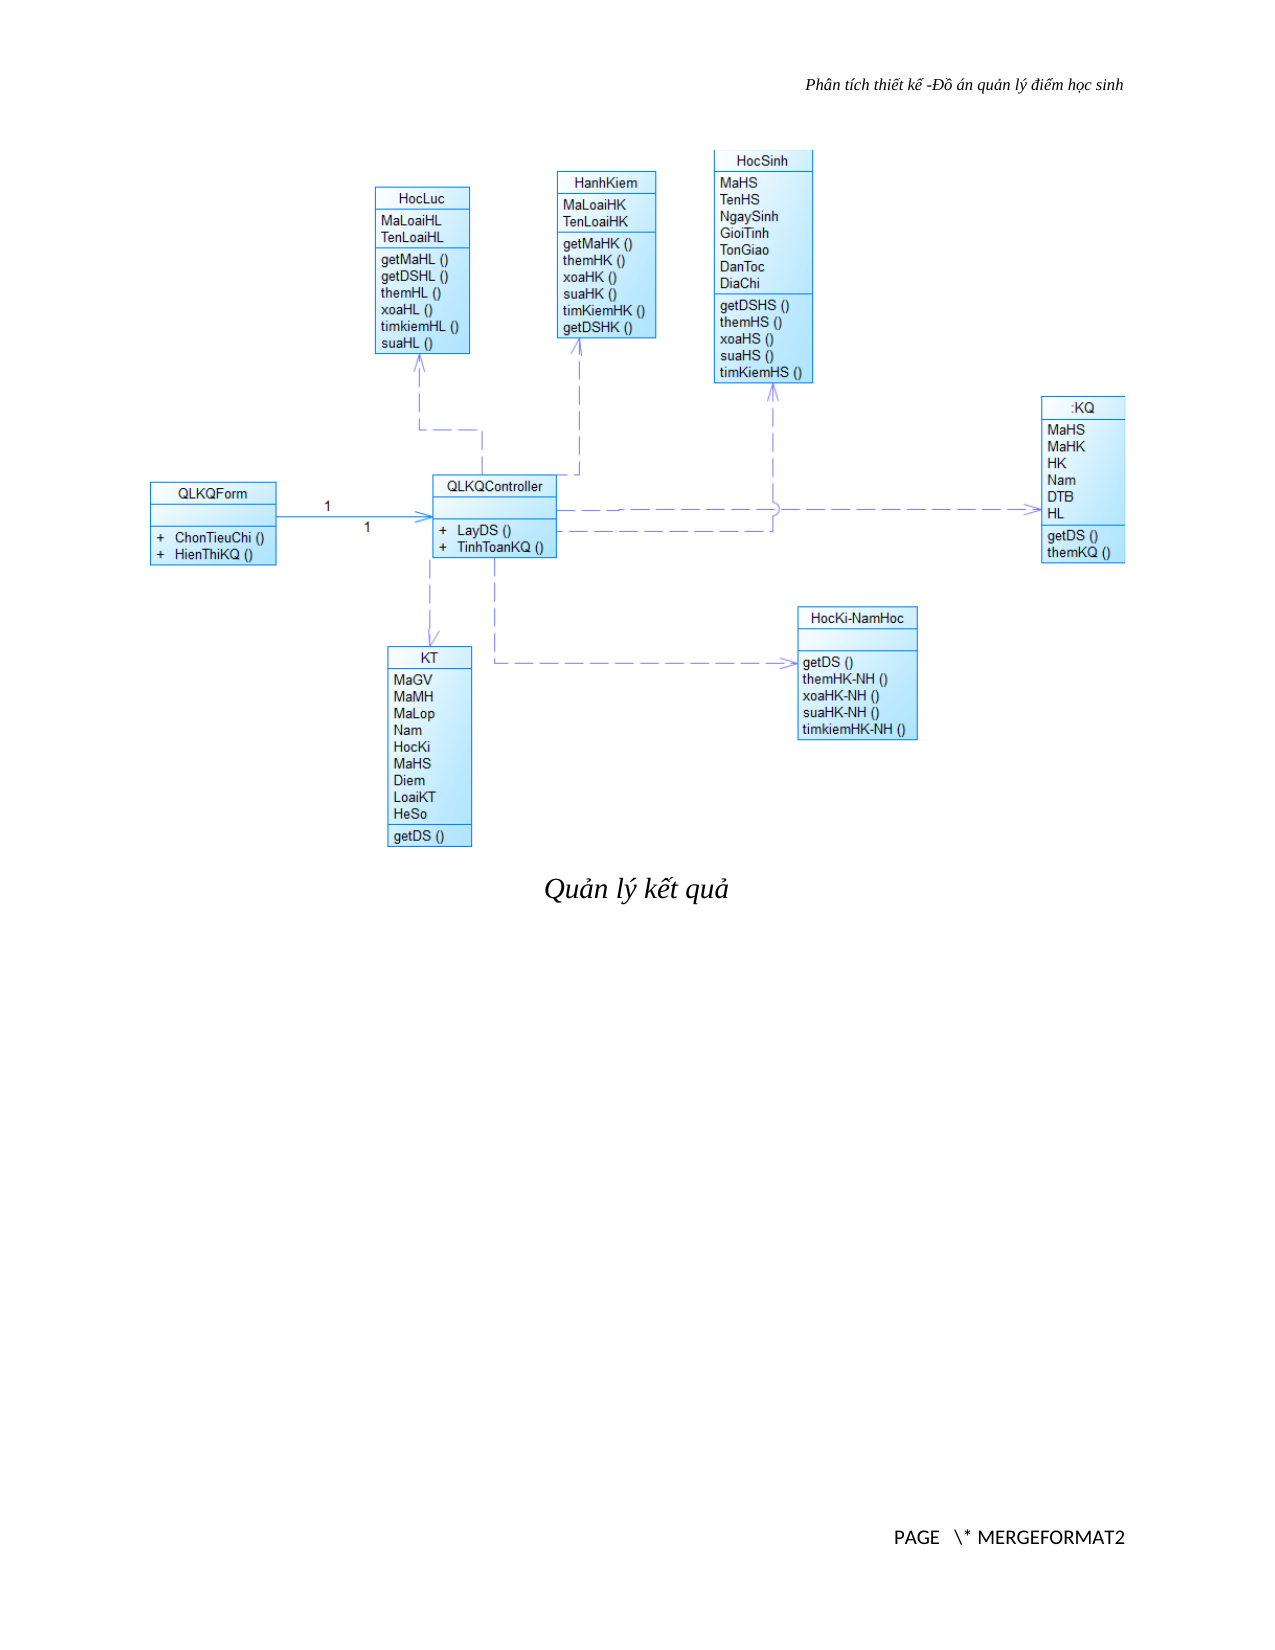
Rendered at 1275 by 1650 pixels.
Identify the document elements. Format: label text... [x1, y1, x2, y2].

text Quản lý kết quả [150, 872, 1125, 905]
picture [150, 150, 1125, 847]
